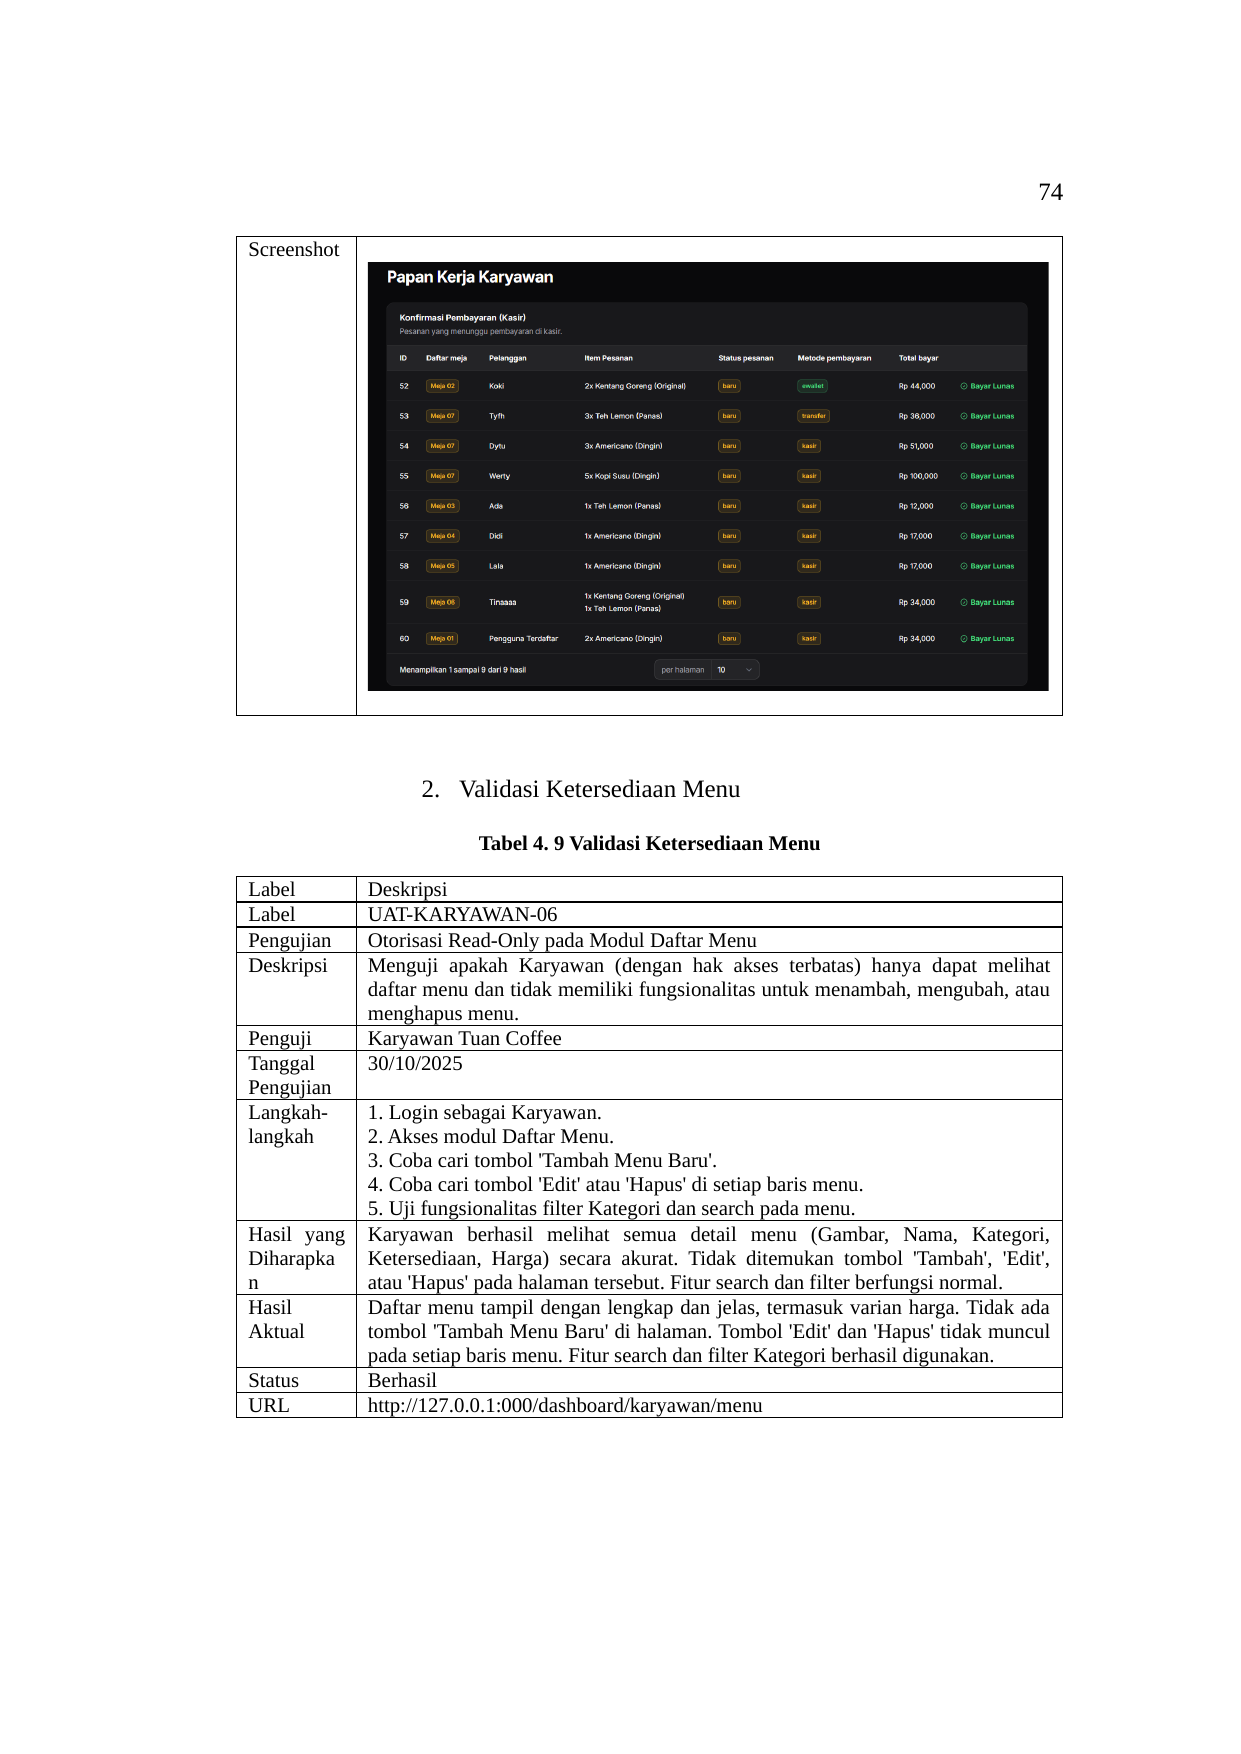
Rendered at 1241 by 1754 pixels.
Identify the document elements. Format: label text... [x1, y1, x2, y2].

table_header Label [237, 877, 356, 901]
table_cell URL [237, 1393, 356, 1417]
table_cell Karyawan berhasil melihat semua detail menu (Gambar, Nama, Kategori, Ketersediaan, Harga) secara akurat. Tidak ditemukan tombol 'Tambah', 'Edit', atau 'Hapus' pada halaman tersebut. Fitur search dan filter berfungsi normal. [357, 1221, 1062, 1294]
table_cell Otorisasi Read-Only pada Modul Daftar Menu [357, 928, 1062, 952]
table_cell Daftar menu tampil dengan lengkap dan jelas, termasuk varian harga. Tidak ada tombol 'Tambah Menu Baru' di halaman. Tombol 'Edit' dan 'Hapus' tidak muncul pada setiap baris menu. Fitur search dan filter Kategori berhasil digunakan. [357, 1295, 1062, 1367]
table_cell Deskripsi [237, 953, 356, 1025]
table_cell UAT-KARYAWAN-06 [357, 903, 1062, 926]
table_cell [357, 237, 1062, 715]
table_header Deskripsi [357, 877, 1062, 901]
picture [367, 262, 1049, 691]
table_cell Penguji [237, 1026, 356, 1050]
table_cell Tanggal Pengujian [237, 1051, 356, 1099]
table_cell Screenshot [237, 237, 356, 715]
table_cell Status [237, 1368, 356, 1392]
table_cell 1. Login sebagai Karyawan. 2. Akses modul Daftar Menu. 3. Coba cari tombol 'Tambah Menu Baru'. 4. Coba cari tombol 'Edit' atau 'Hapus' di setiap baris menu. 5. Uji fungsionalitas filter Kategori dan search pada menu. [357, 1100, 1062, 1220]
list Validasi Ketersediaan Menu [421, 774, 1063, 803]
table_cell http://127.0.0.1:000/dashboard/karyawan/menu [357, 1393, 1062, 1417]
table_cell Label [237, 903, 356, 926]
table_cell Pengujian [237, 928, 356, 952]
table_cell 30/10/2025 [357, 1051, 1062, 1099]
table_cell Berhasil [357, 1368, 1062, 1392]
table_cell Hasil Aktual [237, 1295, 356, 1367]
table_cell Hasil yang Diharapkan [237, 1221, 356, 1294]
table_cell Langkah-langkah [237, 1100, 356, 1220]
table_cell Karyawan Tuan Coffee [357, 1026, 1062, 1050]
table_cell Menguji apakah Karyawan (dengan hak akses terbatas) hanya dapat melihat daftar menu dan tidak memiliki fungsionalitas untuk menambah, mengubah, atau menghapus menu. [357, 953, 1062, 1025]
text Tabel 4. 9 Validasi Ketersediaan Menu [236, 831, 1063, 855]
